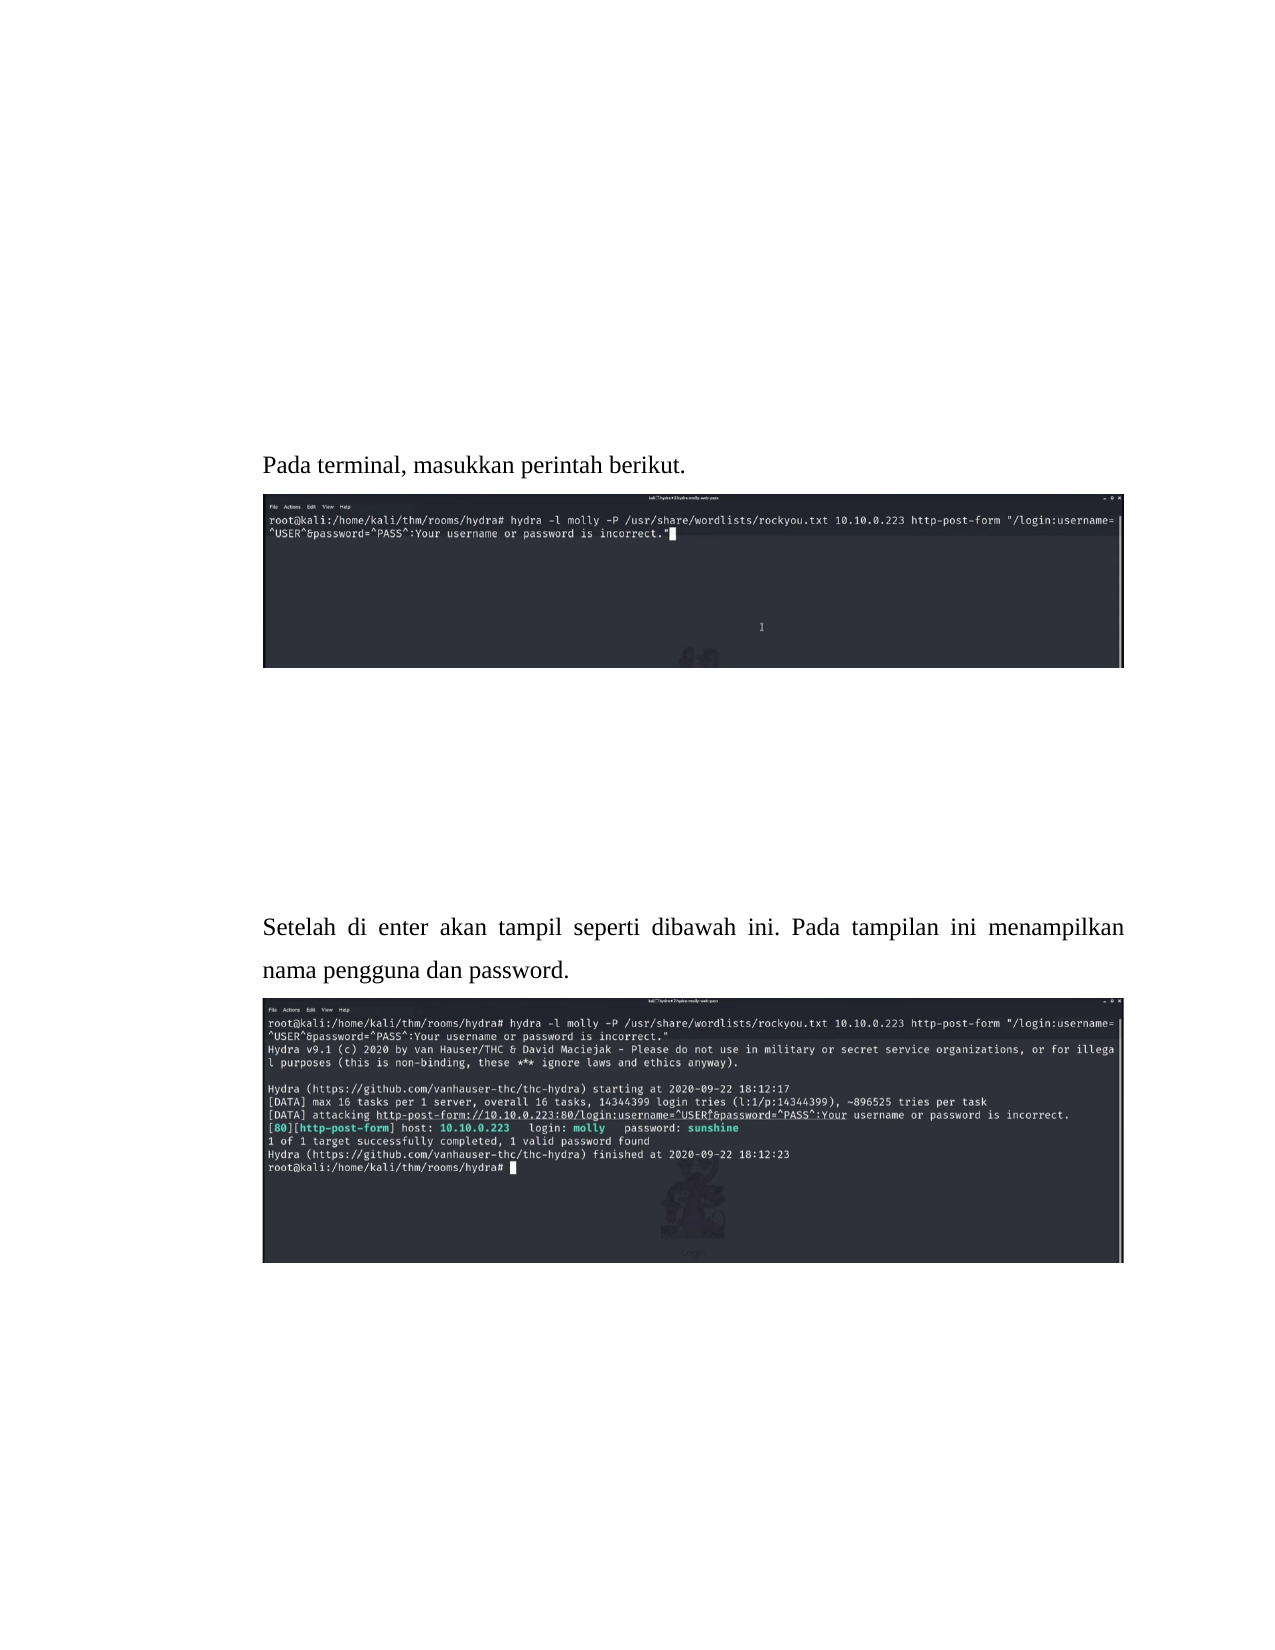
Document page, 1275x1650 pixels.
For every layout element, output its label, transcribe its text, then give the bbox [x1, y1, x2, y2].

list Setelah di enter akan tampil seperti dibawah ini. Pada tampilan ini menampilkan nama pengguna dan password. [262, 912, 1125, 984]
picture [263, 494, 1124, 668]
picture [262, 998, 1124, 1263]
list Pada terminal, masukkan perintah berikut. [262, 450, 1125, 479]
